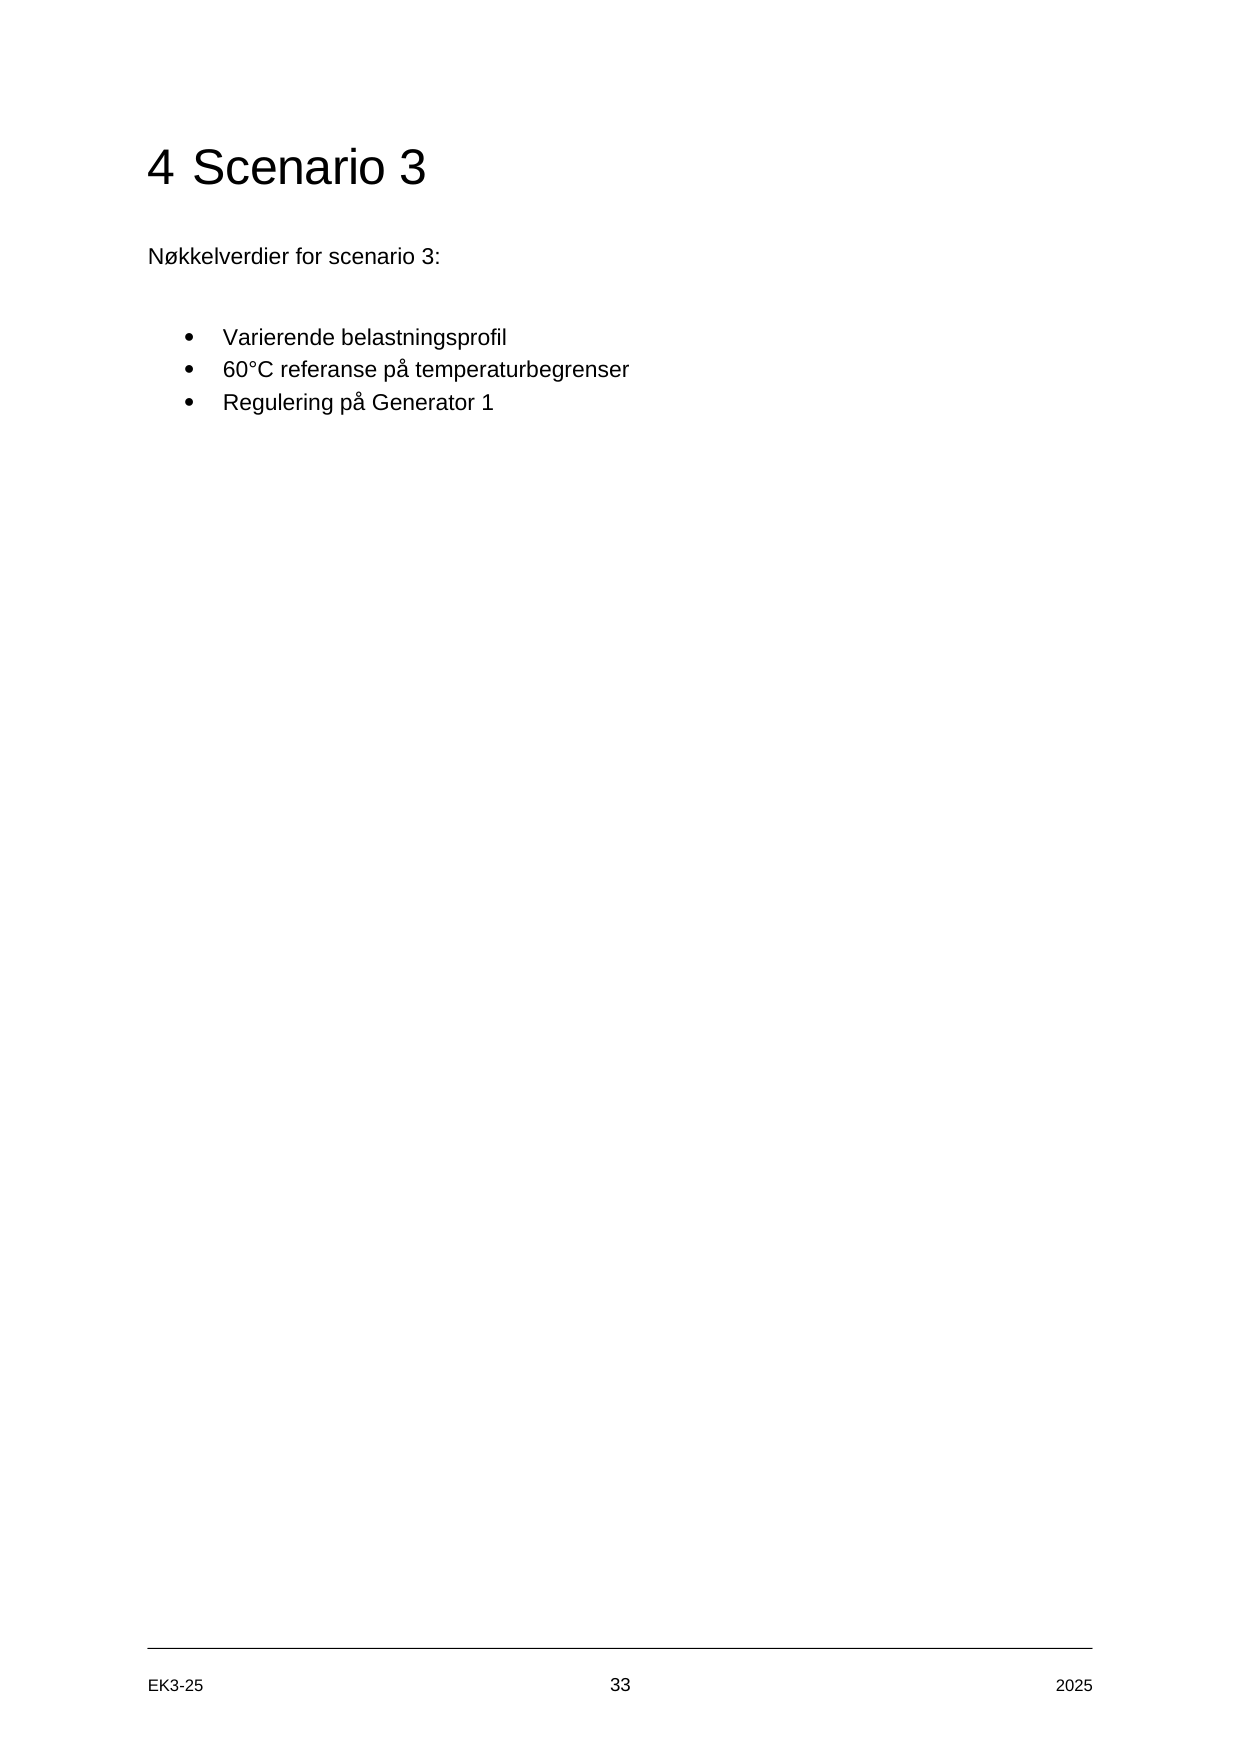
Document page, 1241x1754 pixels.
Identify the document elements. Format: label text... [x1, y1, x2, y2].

list Regulering på Generator 1 [185, 389, 1092, 416]
list Varierende belastningsprofil [185, 323, 1092, 350]
list 60°C referanse på temperaturbegrenser [185, 356, 1092, 383]
text Nøkkelverdier for scenario 3: [148, 243, 1092, 269]
subtitle Scenario 3 [148, 132, 1092, 195]
